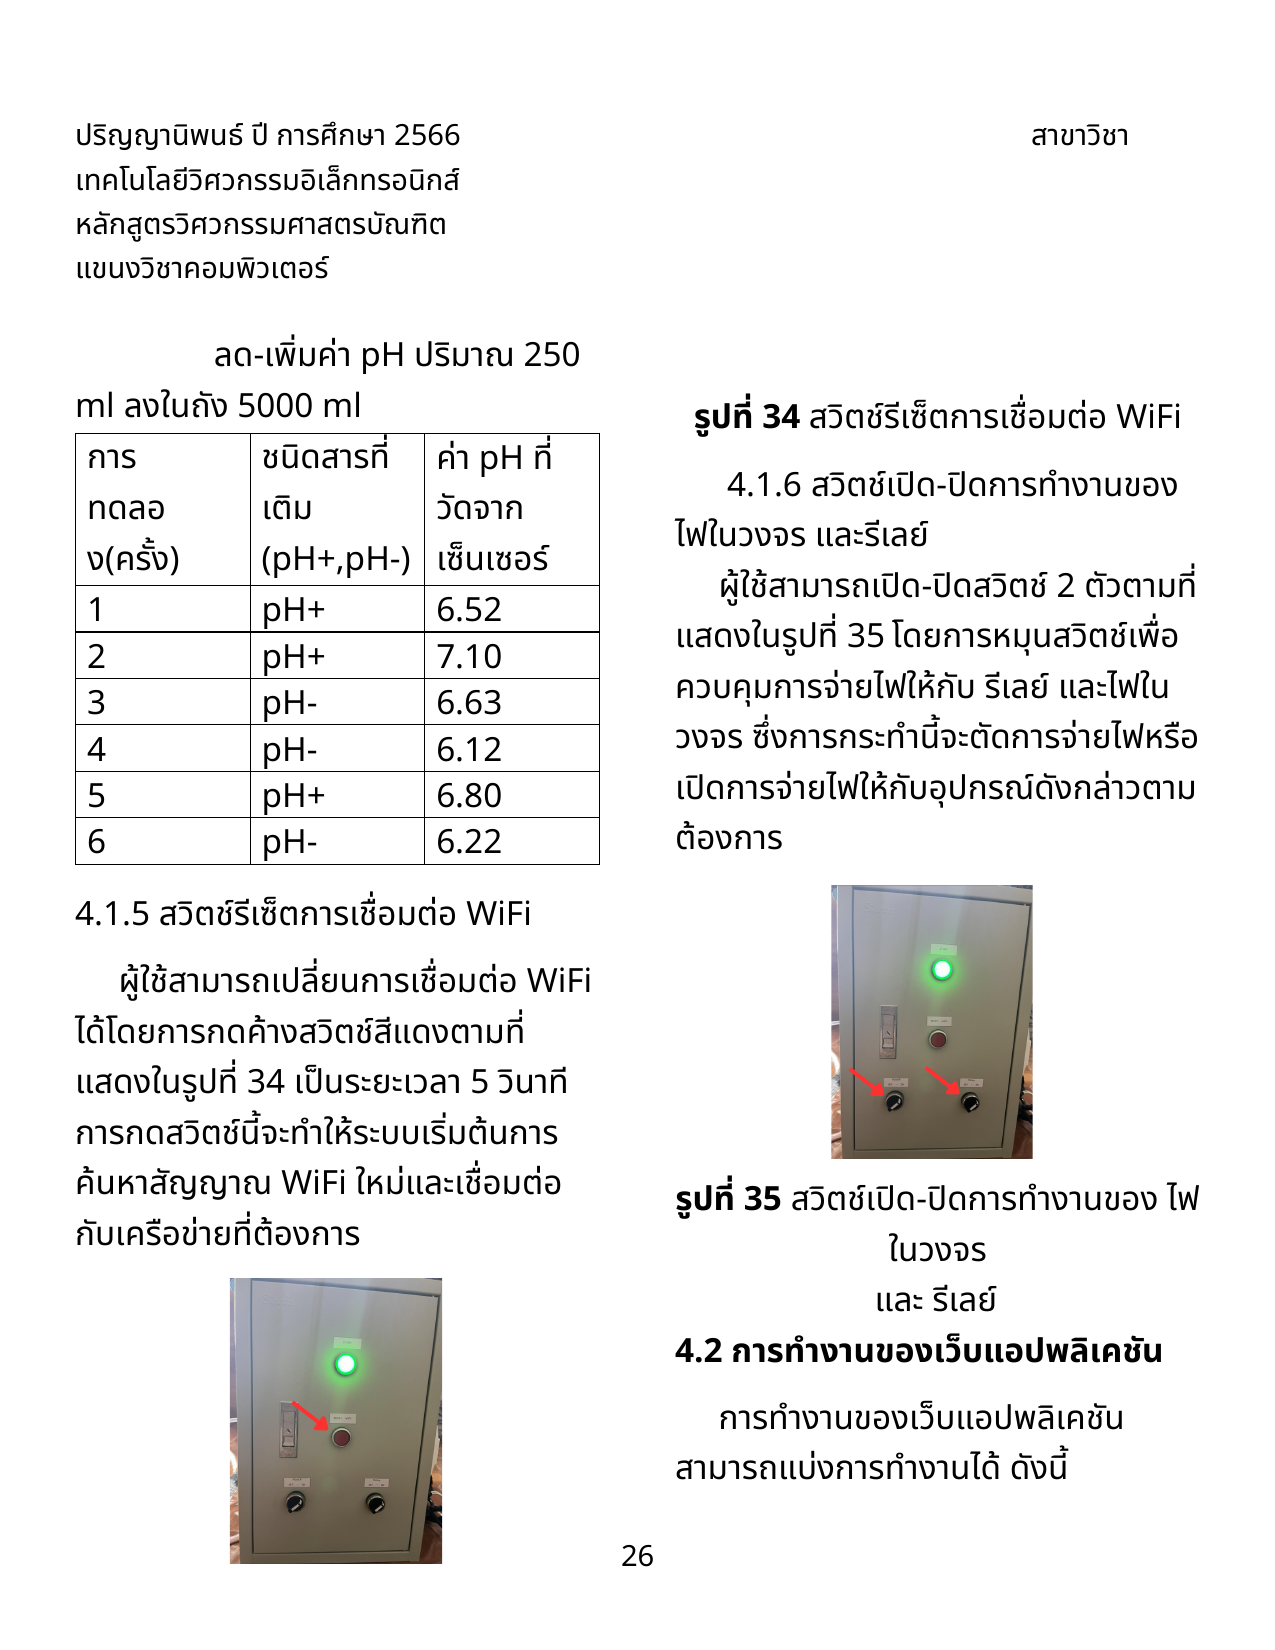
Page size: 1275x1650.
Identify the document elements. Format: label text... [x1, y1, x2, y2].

table_cell 6.22 [425, 818, 599, 864]
table_cell 5 [76, 772, 250, 817]
table_header ค่า pH ที่วัดจากเซ็นเซอร์​ [425, 434, 599, 585]
table_cell 7.10 [425, 633, 599, 678]
text 4.1.6 สวิตช์เปิด-ปิดการทำงานของ ไฟในวงจร และรีเลย์ [675, 461, 1200, 562]
table_cell 3 [76, 679, 250, 724]
table_cell pH+ [251, 633, 424, 678]
table_cell pH- [251, 725, 424, 771]
text 4.2 การทำงานของเว็บแอปพลิเคชัน [675, 1326, 1200, 1377]
table_cell pH+ [251, 772, 424, 817]
table_cell pH- [251, 818, 424, 864]
table_cell 6.63​ [425, 679, 599, 724]
table_cell 6.52 [425, 586, 599, 631]
text และ รีเลย์ [675, 1276, 1200, 1326]
table_cell pH+ [251, 586, 424, 631]
table_cell 4 [76, 725, 250, 771]
picture [831, 885, 1033, 1159]
table_cell 6.80 [425, 772, 599, 817]
table_header การทดลอง(ครั้ง) [76, 434, 250, 585]
table_header ชนิดสารที่เติม (pH+,pH-) [251, 434, 424, 585]
text การทำงานของเว็บแอปพลิเคชันสามารถแบ่งการทำงานได้ ดังนี้ [675, 1394, 1200, 1494]
text ผู้ใช้สามารถเปิด-ปิดสวิตช์ 2 ตัวตามที่แสดงในรูปที่ 35โดยการหมุนสวิตช์เพื่อควบคุมการจ่ายไฟให้กับ รีเลย์ และไฟในวงจร ซึ่งการกระทำนี้จะตัดการจ่ายไฟหรือเปิดการจ่ายไฟให้กับอุปกรณ์ดังกล่าวตามต้องการ [675, 562, 1200, 864]
table_cell 2 [76, 633, 250, 678]
text ผู้ใช้สามารถเปลี่ยนการเชื่อมต่อ WiFi ได้โดยการกดค้างสวิตช์สีแดงตามที่แสดงในรูปที่ 34 เป็นระยะเวลา 5 วินาที การกดสวิตช์นี้จะทำให้ระบบเริ่มต้นการค้นหาสัญญาณ WiFi ใหม่และเชื่อมต่อกับเครือข่ายที่ต้องการ [75, 957, 600, 1260]
text รูปที่ 34 สวิตช์รีเซ็ตการเชื่อมต่อ WiFi [675, 393, 1200, 444]
text 4.1.5 สวิตช์รีเซ็ตการเชื่อมต่อ WiFi [75, 890, 600, 940]
picture [229, 1278, 443, 1564]
table_cell 1 [76, 586, 250, 631]
text ลด-เพิ่มค่า pH ปริมาณ 250 ml ลงในถัง 5000 ml [75, 331, 600, 432]
table_cell pH- [251, 679, 424, 724]
table_cell 6.12 [425, 725, 599, 771]
table_cell 6 [76, 818, 250, 864]
text รูปที่ 35 สวิตช์เปิด-ปิดการทำงานของ ไฟในวงจร [675, 1175, 1200, 1276]
